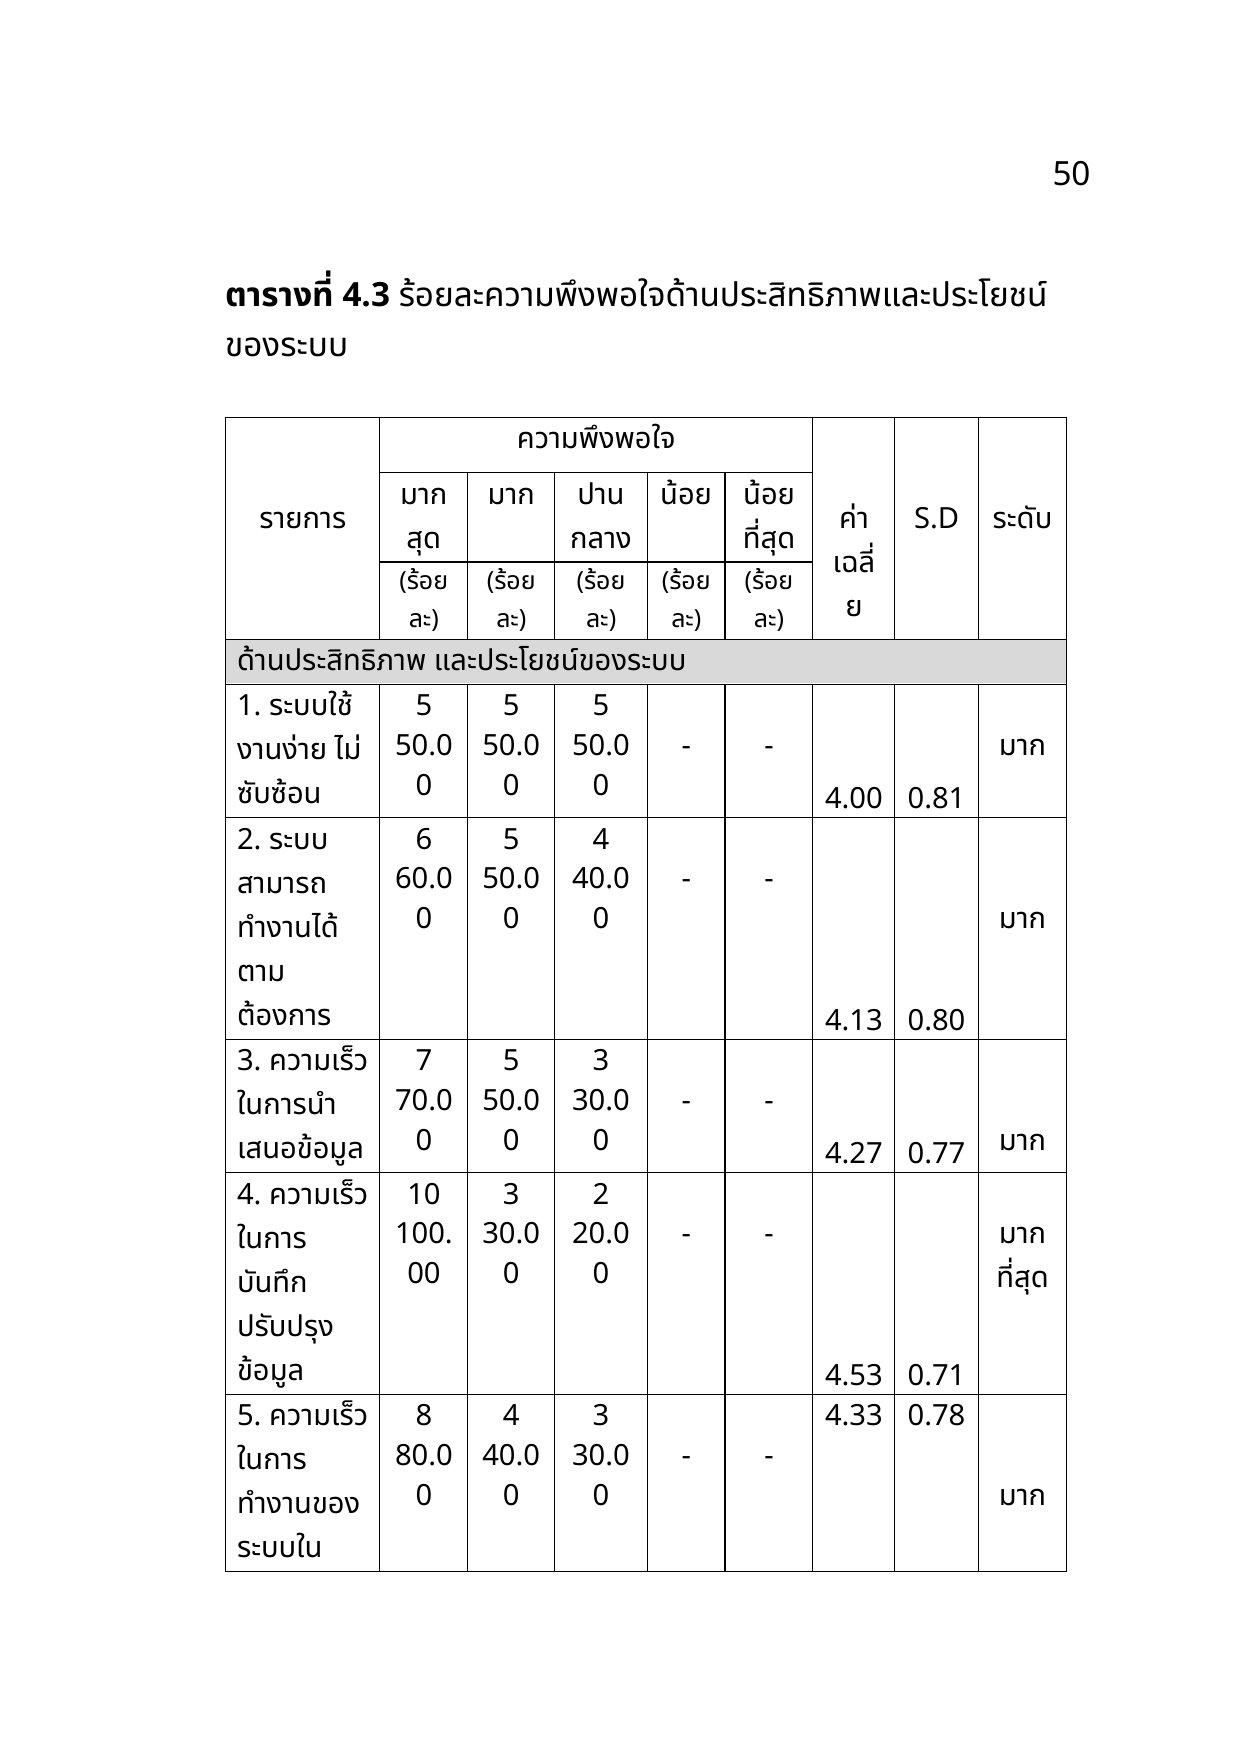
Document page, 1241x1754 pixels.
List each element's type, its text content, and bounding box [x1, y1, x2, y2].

table_cell 7 70.00 [380, 1040, 467, 1172]
table_cell 1. ระบบใช้งานง่าย ไม่ซับซ้อน [226, 685, 379, 817]
table_cell (ร้อยละ) [468, 563, 554, 638]
table_cell 0.80 [895, 818, 978, 1038]
table_cell - [726, 1173, 812, 1393]
table_cell 3. ความเร็วในการนำเสนอข้อมูล [226, 1040, 379, 1172]
table_cell 5 50.00 [555, 685, 647, 817]
table_cell - [726, 685, 812, 817]
table_cell (ร้อยละ) [380, 563, 467, 638]
table_header ค่าเฉลี่ย [813, 418, 894, 638]
table_cell ปานกลาง [555, 473, 647, 561]
table_cell 5 50.00 [468, 685, 554, 817]
table_cell - [648, 1173, 724, 1393]
table_cell 4 40.00 [468, 1395, 554, 1571]
table_cell น้อย [648, 473, 724, 561]
table_header S.D [895, 418, 978, 638]
table_cell 3 30.00 [468, 1173, 554, 1393]
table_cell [226, 1395, 379, 1571]
table_cell มาก [979, 685, 1066, 817]
table_cell 0.81 [895, 685, 978, 817]
table_cell 4.33 [813, 1395, 894, 1571]
table_cell 2 20.00 [555, 1173, 647, 1393]
table_cell 4.00 [813, 685, 894, 817]
table_cell 4.13 [813, 818, 894, 1038]
table_cell มากที่สุด [979, 1173, 1066, 1393]
table_cell 6 60.00 [380, 818, 467, 1038]
table_cell 4. ความเร็วในการบันทึก ปรับปรุงข้อมูล [226, 1173, 379, 1393]
table_cell (ร้อยละ) [648, 563, 724, 638]
table_header รายการ [226, 418, 379, 638]
table_cell มาก [979, 1395, 1066, 1571]
table_cell - [648, 818, 724, 1038]
table_cell (ร้อยละ) [726, 563, 812, 638]
table_cell มาก [979, 1040, 1066, 1172]
table_cell - [648, 1040, 724, 1172]
table_cell 4.27 [813, 1040, 894, 1172]
table_cell 4.53 [813, 1173, 894, 1393]
table_cell 0.77 [895, 1040, 978, 1172]
table_cell 5 50.00 [468, 1040, 554, 1172]
table_cell 3 30.00 [555, 1040, 647, 1172]
table_cell 0.78 [895, 1395, 978, 1571]
table_cell (ร้อยละ) [555, 563, 647, 638]
table_header ความพึงพอใจ [380, 418, 812, 472]
table_cell - [726, 818, 812, 1038]
table_cell - [726, 1040, 812, 1172]
table_cell ด้านประสิทธิภาพ และประโยชน์ของระบบ [226, 640, 1066, 683]
table_header ระดับ [979, 418, 1066, 638]
table_cell 3 30.00 [555, 1395, 647, 1571]
table_cell น้อยที่สุด [726, 473, 812, 561]
table_cell 2. ระบบสามารถทำงานได้ ตามต้องการ [226, 818, 379, 1038]
table_cell มาก [979, 818, 1066, 1038]
table_cell 10 100.00 [380, 1173, 467, 1393]
table_cell มากสุด [380, 473, 467, 561]
table_cell 0.71 [895, 1173, 978, 1393]
text ตารางที่ 4.3 ร้อยละความพึงพอใจด้านประสิทธิภาพและประโยชน์ของระบบ [225, 270, 1090, 371]
table_cell 5 50.00 [380, 685, 467, 817]
table_cell 5 50.00 [468, 818, 554, 1038]
table_cell - [726, 1395, 812, 1571]
table_cell 8 80.00 [380, 1395, 467, 1571]
table_cell - [648, 1395, 724, 1571]
table_cell 4 40.00 [555, 818, 647, 1038]
table_cell - [648, 685, 724, 817]
table_cell มาก [468, 473, 554, 561]
